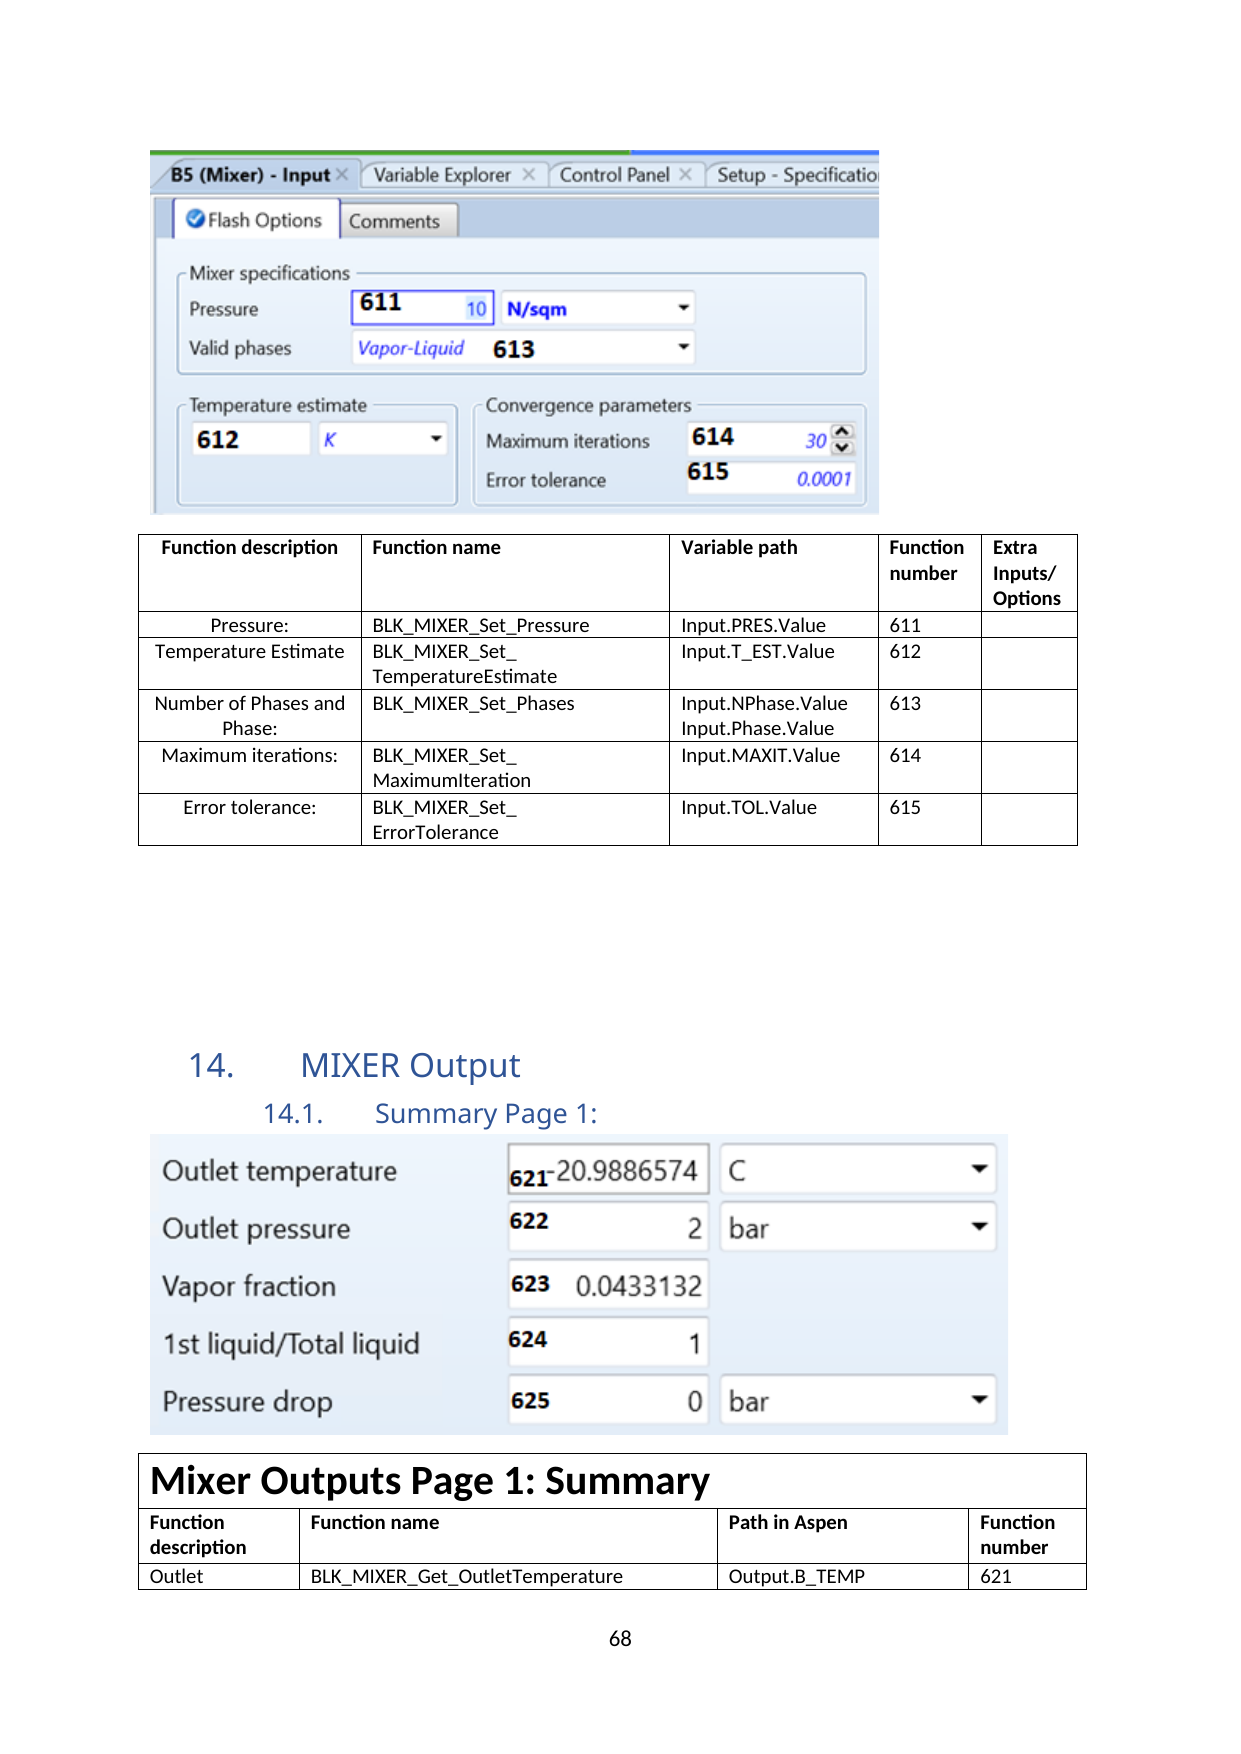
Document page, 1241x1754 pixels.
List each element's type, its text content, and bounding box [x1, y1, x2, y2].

table_cell Maximum iterations: [139, 742, 361, 793]
table_cell 613 [879, 690, 981, 741]
table_cell Input.MAXIT.Value [670, 742, 878, 793]
table_cell [982, 638, 1077, 689]
table_cell Number of Phases and Phase: [139, 690, 361, 741]
table_cell Temperature Estimate [139, 638, 361, 689]
table_cell [982, 690, 1077, 741]
table_cell Input.T_EST.Value [670, 638, 878, 689]
table_cell 614 [879, 742, 981, 793]
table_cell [300, 1564, 717, 1589]
table_cell Output.B_TEMP [718, 1564, 968, 1589]
table_cell [982, 612, 1077, 637]
table_cell Error tolerance: [139, 794, 361, 845]
table_cell BLK_MIXER_Set_ TemperatureEstimate [362, 638, 669, 689]
table_cell BLK_MIXER_Set_ ErrorTolerance [362, 794, 669, 845]
table_cell Input.NPhase.Value Input.Phase.Value [670, 690, 878, 741]
table_cell BLK_MIXER_Set_ MaximumIteration [362, 742, 669, 793]
table_cell 615 [879, 794, 981, 845]
picture [150, 1134, 1009, 1435]
table_header Mixer Outputs Page 1: Summary [139, 1454, 1086, 1508]
table_cell Input.TOL.Value [670, 794, 878, 845]
table_cell Function name [300, 1509, 717, 1562]
table_cell BLK_MIXER_Set_Pressure [362, 612, 669, 637]
table_cell Input.PRES.Value [670, 612, 878, 637]
table_cell BLK_MIXER_Set_Phases [362, 690, 669, 741]
table_cell [982, 742, 1077, 793]
table_cell Function description [139, 1509, 299, 1562]
table_cell 621 [969, 1564, 1086, 1589]
table_cell Outlet temperature [139, 1564, 299, 1589]
table_header Variable path [670, 535, 878, 611]
table_cell 612 [879, 638, 981, 689]
table_cell 611 [879, 612, 981, 637]
subtitle Summary Page 1: [262, 1095, 1090, 1132]
table_cell Path in Aspen [718, 1509, 968, 1562]
table_cell [982, 794, 1077, 845]
picture [150, 150, 880, 515]
table_header Extra Inputs/ Options [982, 535, 1077, 611]
table_header Function description [139, 535, 361, 611]
subtitle MIXER Output [187, 1042, 1090, 1087]
table_header Function number [879, 535, 981, 611]
table_header Function name [362, 535, 669, 611]
table_cell Function number [969, 1509, 1086, 1562]
table_cell Pressure: [139, 612, 361, 637]
